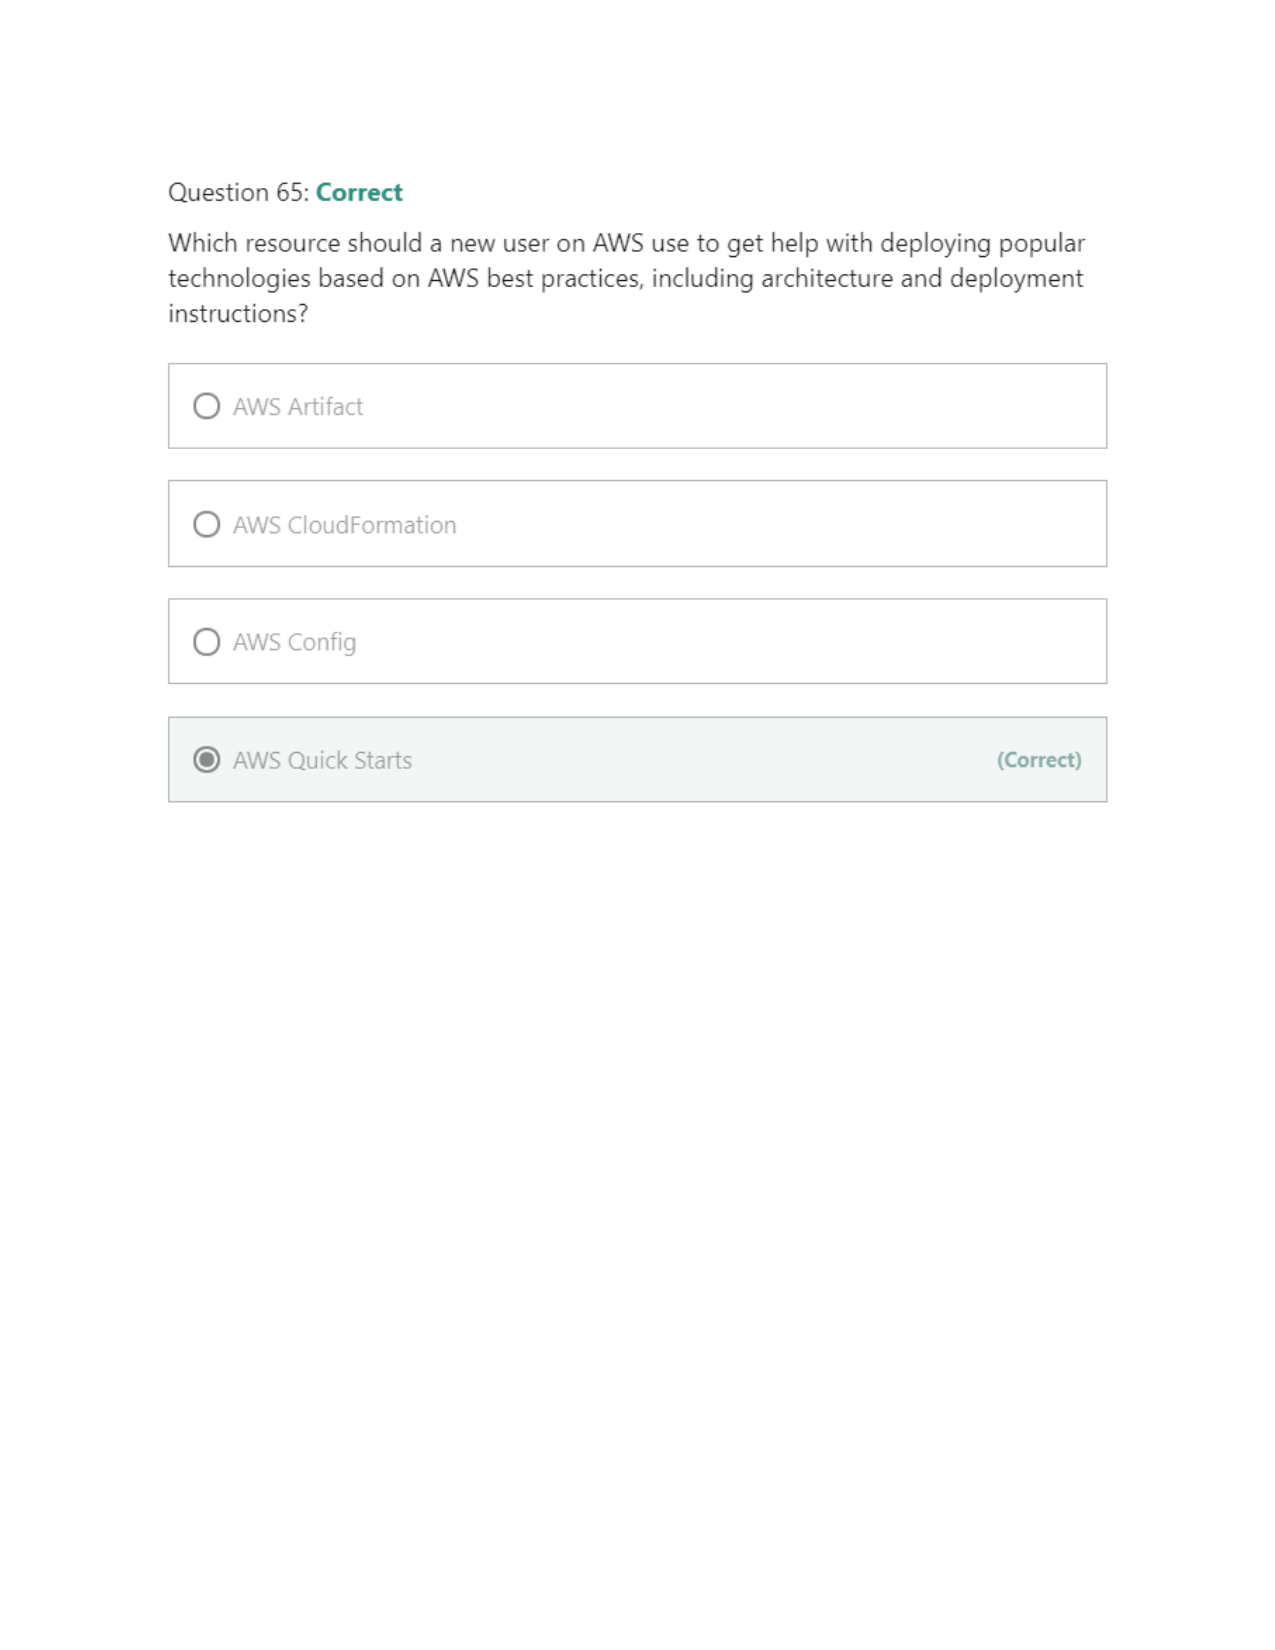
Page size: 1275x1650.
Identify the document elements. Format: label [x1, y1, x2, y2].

picture [150, 150, 1125, 821]
